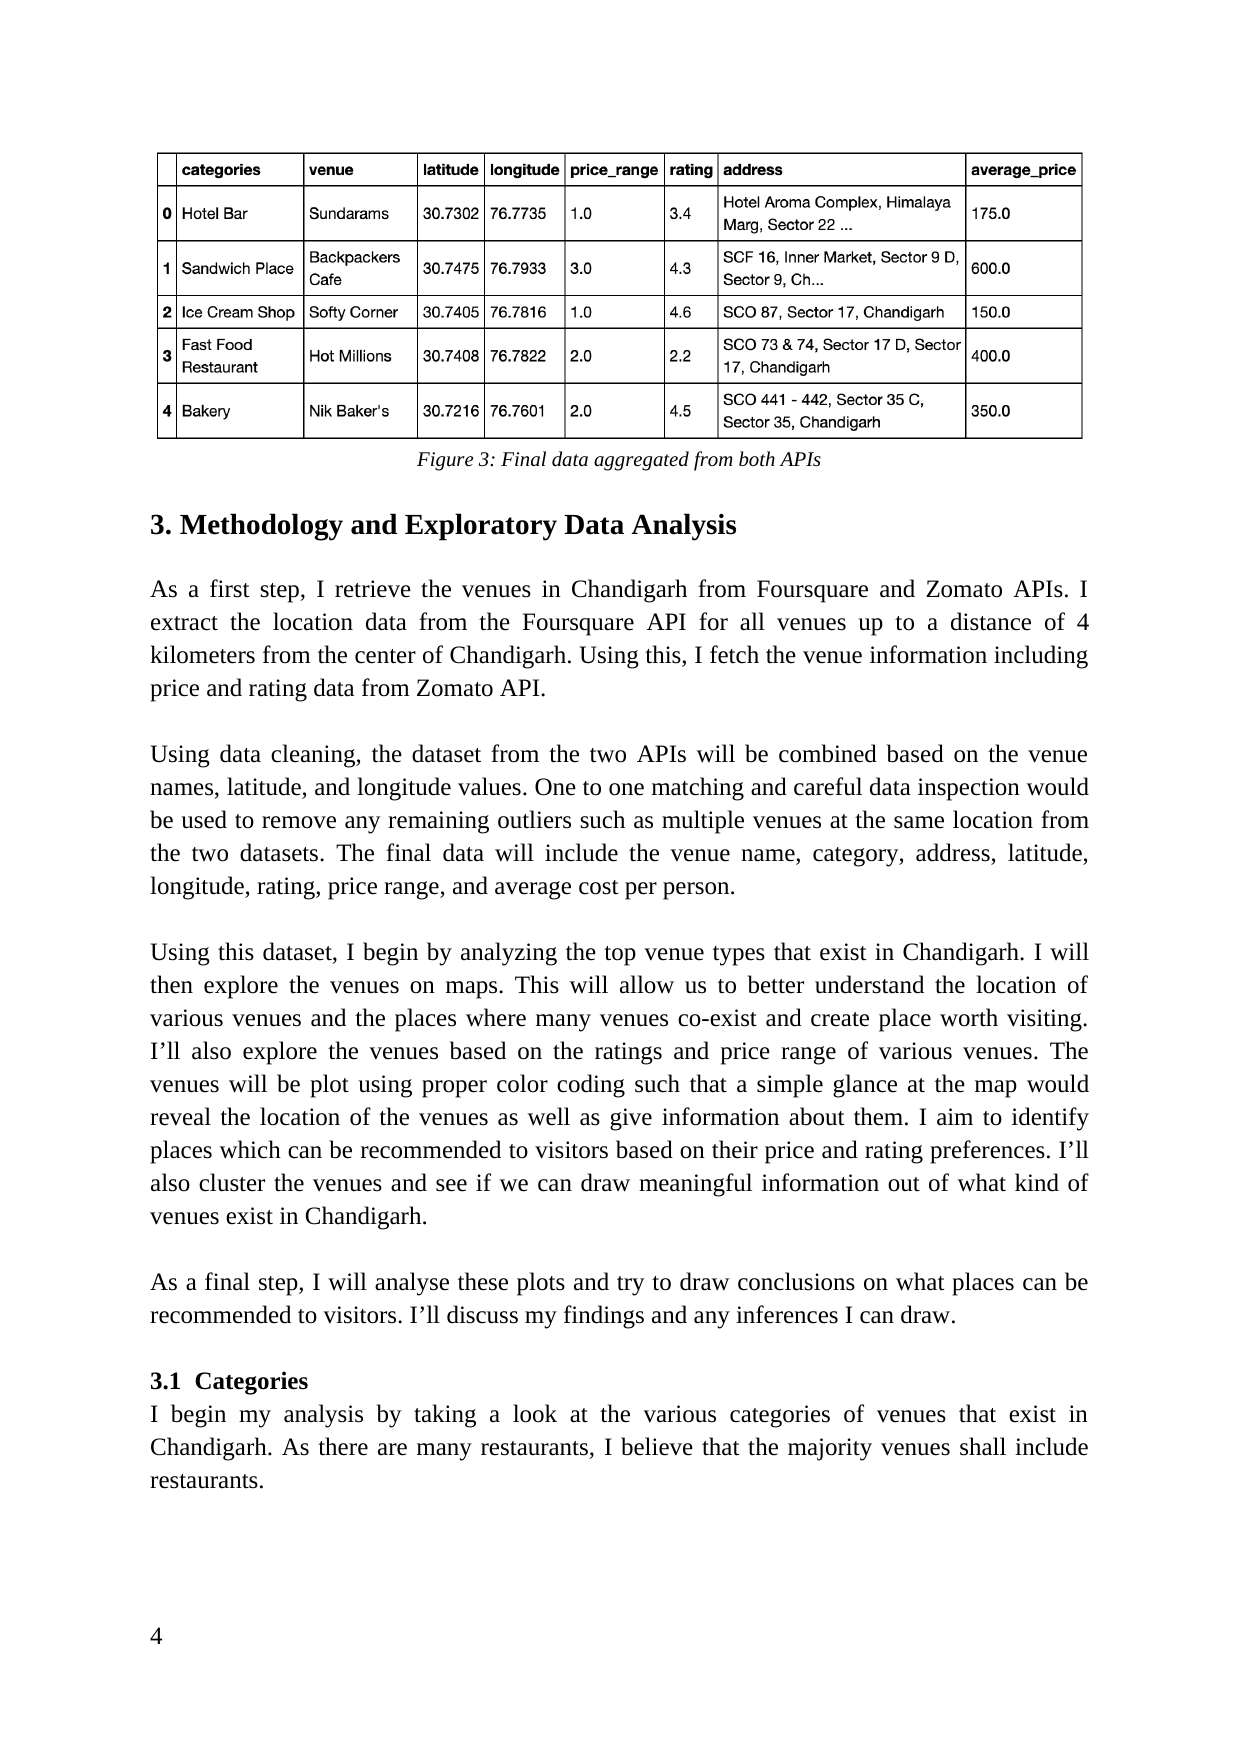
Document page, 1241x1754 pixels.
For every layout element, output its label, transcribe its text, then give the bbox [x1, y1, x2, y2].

text I begin my analysis by taking a look at the various categories of venues that exist in Chandigarh. As there are many restaurants, I believe that the majority venues shall include restaurants. [150, 1399, 1090, 1494]
list Methodology and Exploratory Data Analysis [150, 507, 1090, 541]
text As a first step, I retrieve the venues in Chandigarh from Foursquare and Zomato APIs. I extract the location data from the Foursquare API for all venues up to a distance of 4 kilometers from the center of Chandigarh. Using this, I fetch the venue information including price and rating data from Zomato API. [150, 574, 1090, 701]
text Figure 3: Final data aggregated from both APIs [150, 447, 1090, 471]
picture [150, 150, 1090, 443]
text Using this dataset, I begin by analyzing the top venue types that exist in Chandigarh. I will then explore the venues on maps. This will allow us to better understand the location of various venues and the places where many venues co-exist and create place worth visiting. I’ll also explore the venues based on the ratings and price range of various venues. The venues will be plot using proper color coding such that a simple glance at the map would reveal the location of the venues as well as give information about them. I aim to identify places which can be recommended to visitors based on their price and rating preferences. I’ll also cluster the venues and see if we can draw meaningful information out of what kind of venues exist in Chandigarh. [150, 937, 1090, 1230]
list Categories [150, 1366, 1090, 1395]
text As a final step, I will analyse these plots and try to draw conclusions on what places can be recommended to visitors. I’ll discuss my findings and any inferences I can draw. [150, 1267, 1090, 1329]
text Using data cleaning, the dataset from the two APIs will be combined based on the venue names, latitude, and longitude values. One to one matching and careful data inspection would be used to remove any remaining outliers such as multiple venues at the same location from the two datasets. The final data will include the venue name, category, address, latitude, longitude, rating, price range, and average cost per person. [150, 739, 1090, 899]
